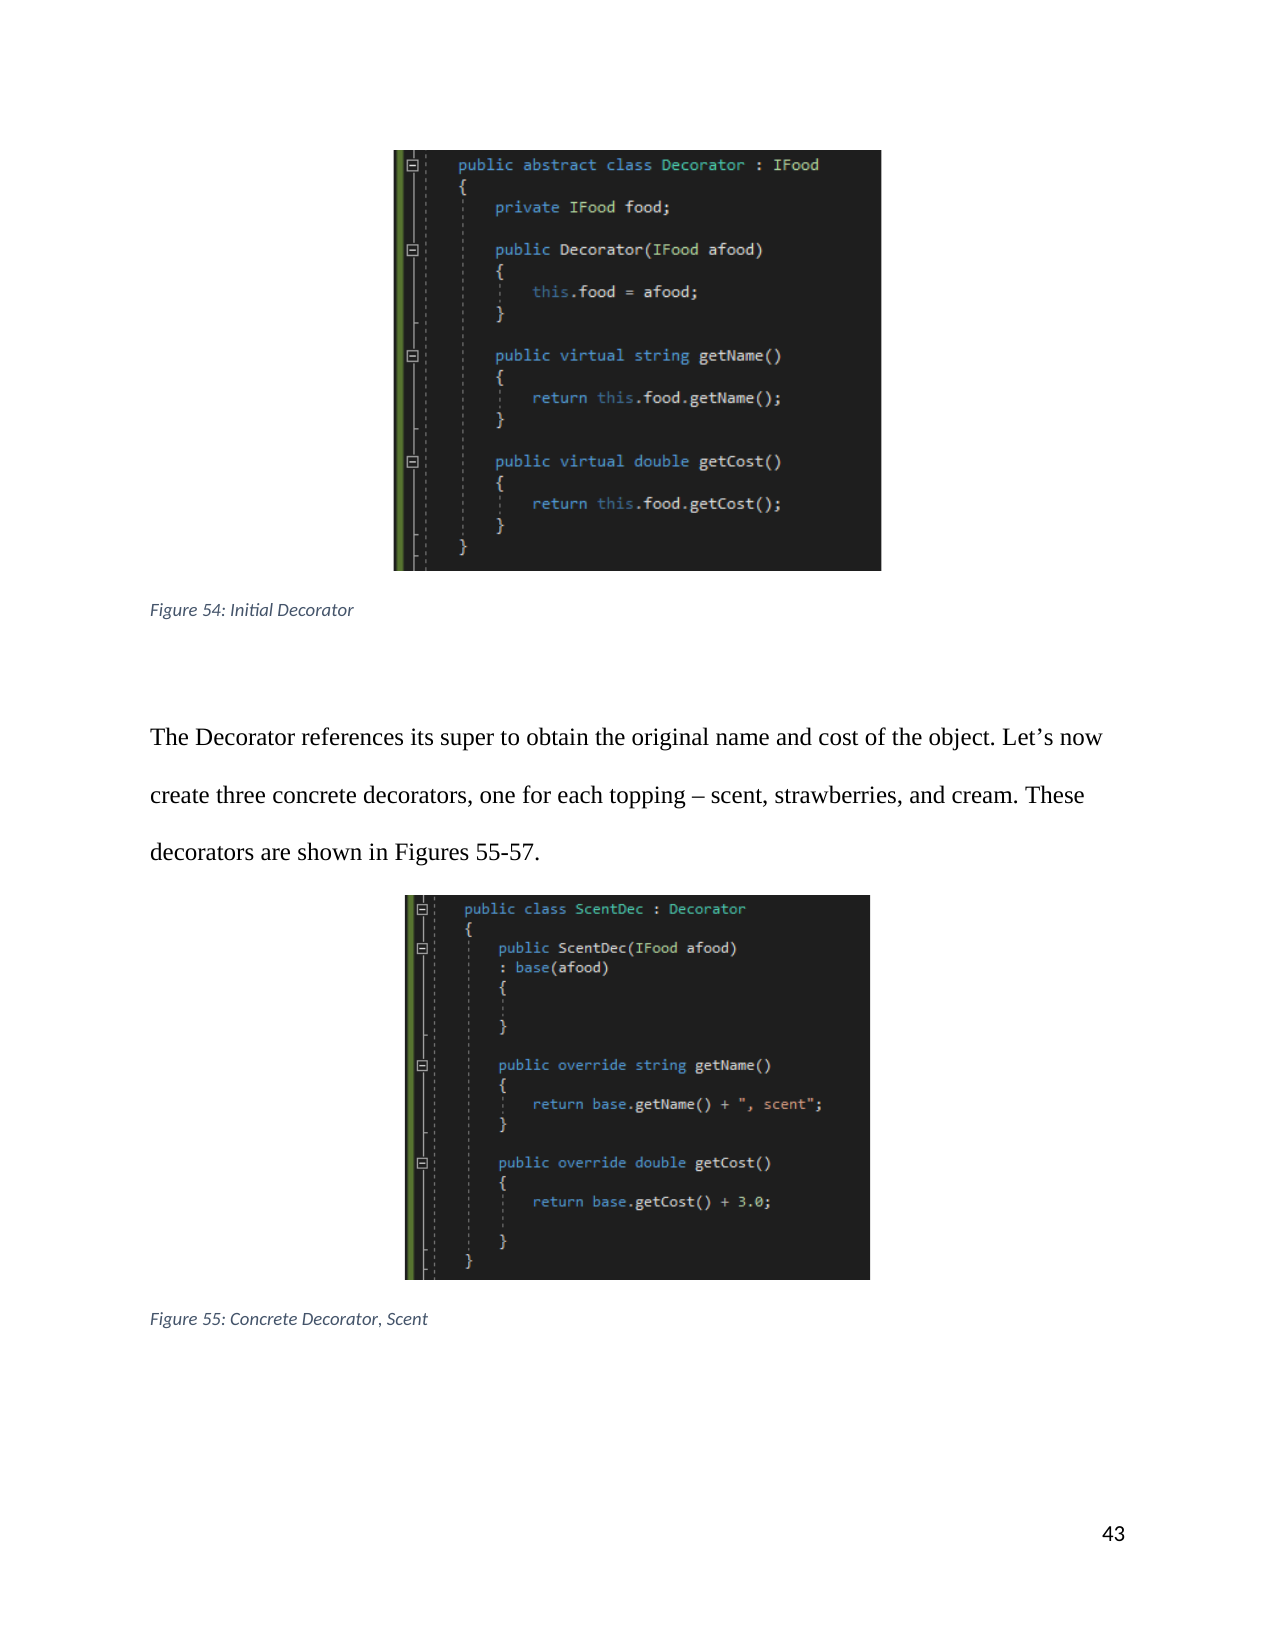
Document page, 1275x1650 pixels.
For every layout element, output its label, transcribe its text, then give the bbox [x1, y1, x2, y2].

text Figure : Concrete Decorator, Scent [150, 1307, 1125, 1330]
text Figure : Initial Decorator [150, 598, 1125, 621]
text The Decorator references its super to obtain the original name and cost of the object. Let’s now create three concrete decorators, one for each topping – scent, strawberries, and cream. These decorators are shown in Figures 55-57. [150, 722, 1125, 866]
picture [404, 895, 871, 1280]
picture [393, 150, 882, 571]
